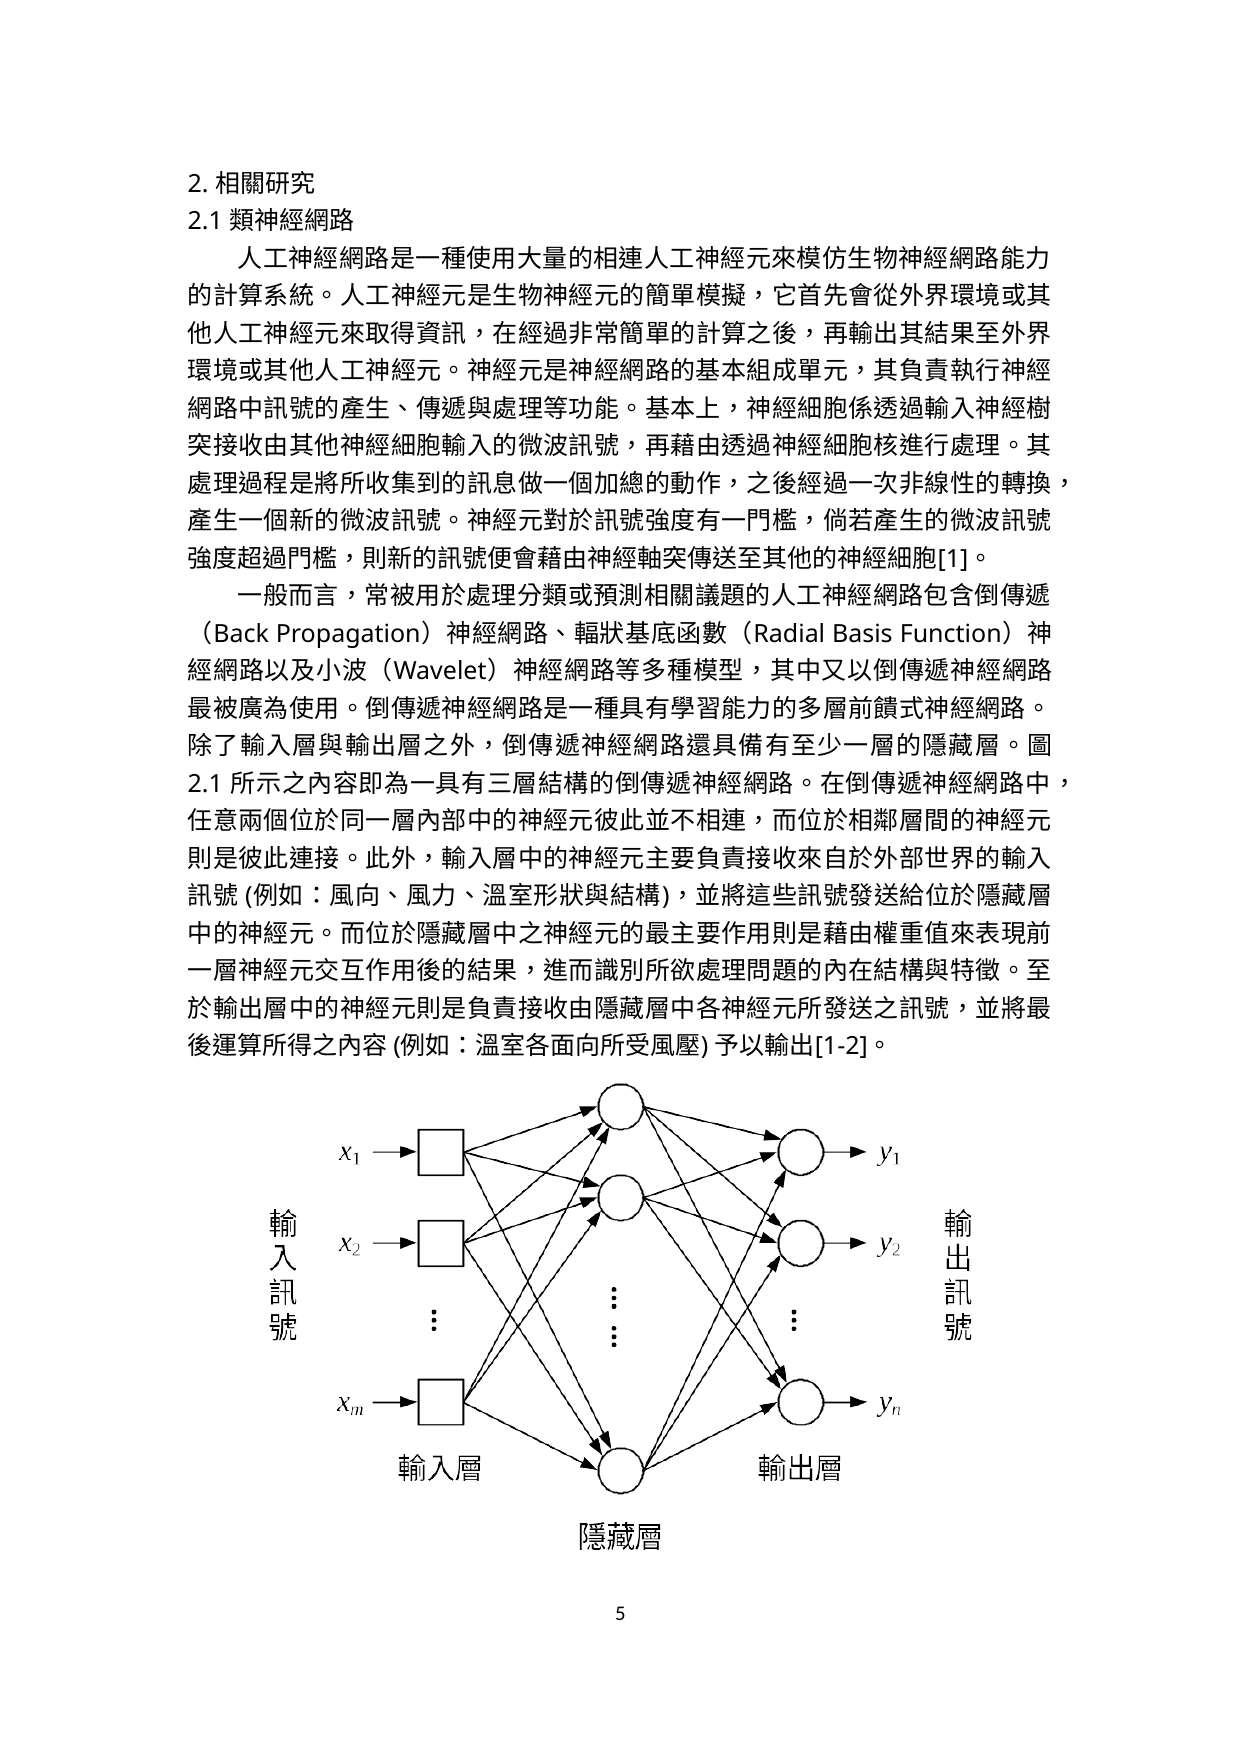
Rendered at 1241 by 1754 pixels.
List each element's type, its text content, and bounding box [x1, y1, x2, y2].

text 2. 相關研究 [187, 162, 1053, 200]
text 一般而言，常被用於處理分類或預測相關議題的人工神經網路包含倒傳遞（Back Propagation）神經網路、輻狀基底函數（Radial Basis Function）神經網路以及小波（Wavelet）神經網路等多種模型，其中又以倒傳遞神經網路最被廣為使用。倒傳遞神經網路是一種具有學習能力的多層前饋式神經網路。除了輸入層與輸出層之外，倒傳遞神經網路還具備有至少一層的隱藏層。圖2.1 所示之內容即為一具有三層結構的倒傳遞神經網路。在倒傳遞神經網路中，任意兩個位於同一層內部中的神經元彼此並不相連，而位於相鄰層間的神經元則是彼此連接。此外，輸入層中的神經元主要負責接收來自於外部世界的輸入訊號 (例如：風向、風力、溫室形狀與結構)，並將這些訊號發送給位於隱藏層中的神經元。而位於隱藏層中之神經元的最主要作用則是藉由權重值來表現前一層神經元交互作用後的結果，進而識別所欲處理問題的內在結構與特徵。至於輸出層中的神經元則是負責接收由隱藏層中各神經元所發送之訊號，並將最後運算所得之內容 (例如：溫室各面向所受風壓) 予以輸出[1-2]。 [187, 575, 1053, 1062]
text 人工神經網路是一種使用大量的相連人工神經元來模仿生物神經網路能力的計算系統。人工神經元是生物神經元的簡單模擬，它首先會從外界環境或其他人工神經元來取得資訊，在經過非常簡單的計算之後，再輸出其結果至外界環境或其他人工神經元。神經元是神經網路的基本組成單元，其負責執行神經網路中訊號的產生、傳遞與處理等功能。基本上，神經細胞係透過輸入神經樹突接收由其他神經細胞輸入的微波訊號，再藉由透過神經細胞核進行處理。其處理過程是將所收集到的訊息做一個加總的動作，之後經過一次非線性的轉換，產生一個新的微波訊號。神經元對於訊號強度有一門檻，倘若產生的微波訊號強度超過門檻，則新的訊號便會藉由神經軸突傳送至其他的神經細胞[1]。 [187, 237, 1053, 575]
text 2.1 類神經網路 [187, 200, 1053, 237]
